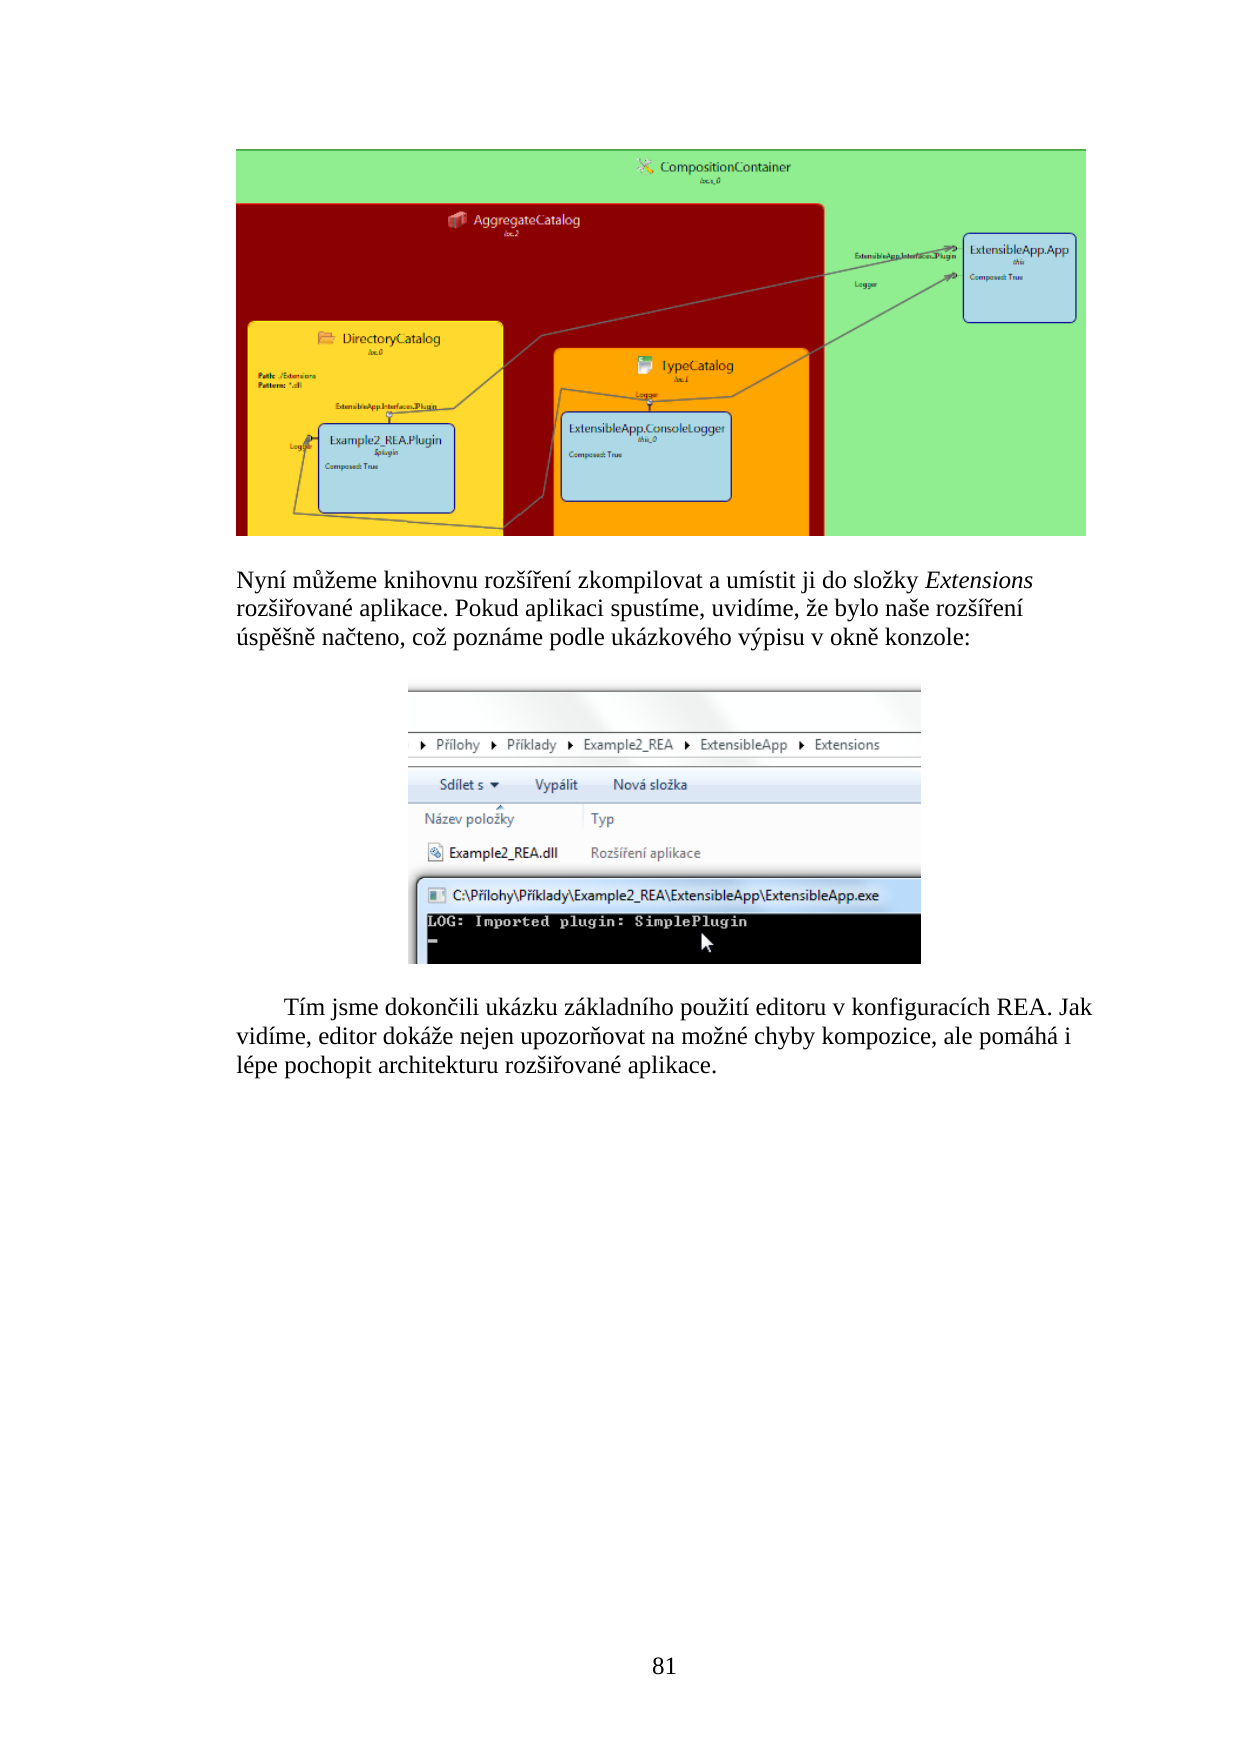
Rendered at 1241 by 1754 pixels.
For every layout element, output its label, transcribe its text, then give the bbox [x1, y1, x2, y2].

picture [408, 679, 921, 964]
text Tím jsme dokončili ukázku základního použití editoru v konfiguracích REA. Jak vidíme, editor dokáže nejen upozorňovat na možné chyby kompozice, ale pomáhá i lépe pochopit architekturu rozšiřované aplikace. [236, 992, 1092, 1078]
picture [236, 147, 1086, 536]
text Nyní můžeme knihovnu rozšíření zkompilovat a umístit ji do složky Extensions rozšiřované aplikace. Pokud aplikaci spustíme, uvidíme, že bylo naše rozšíření úspěšně načteno, což poznáme podle ukázkového výpisu v okně konzole: [236, 565, 1092, 651]
